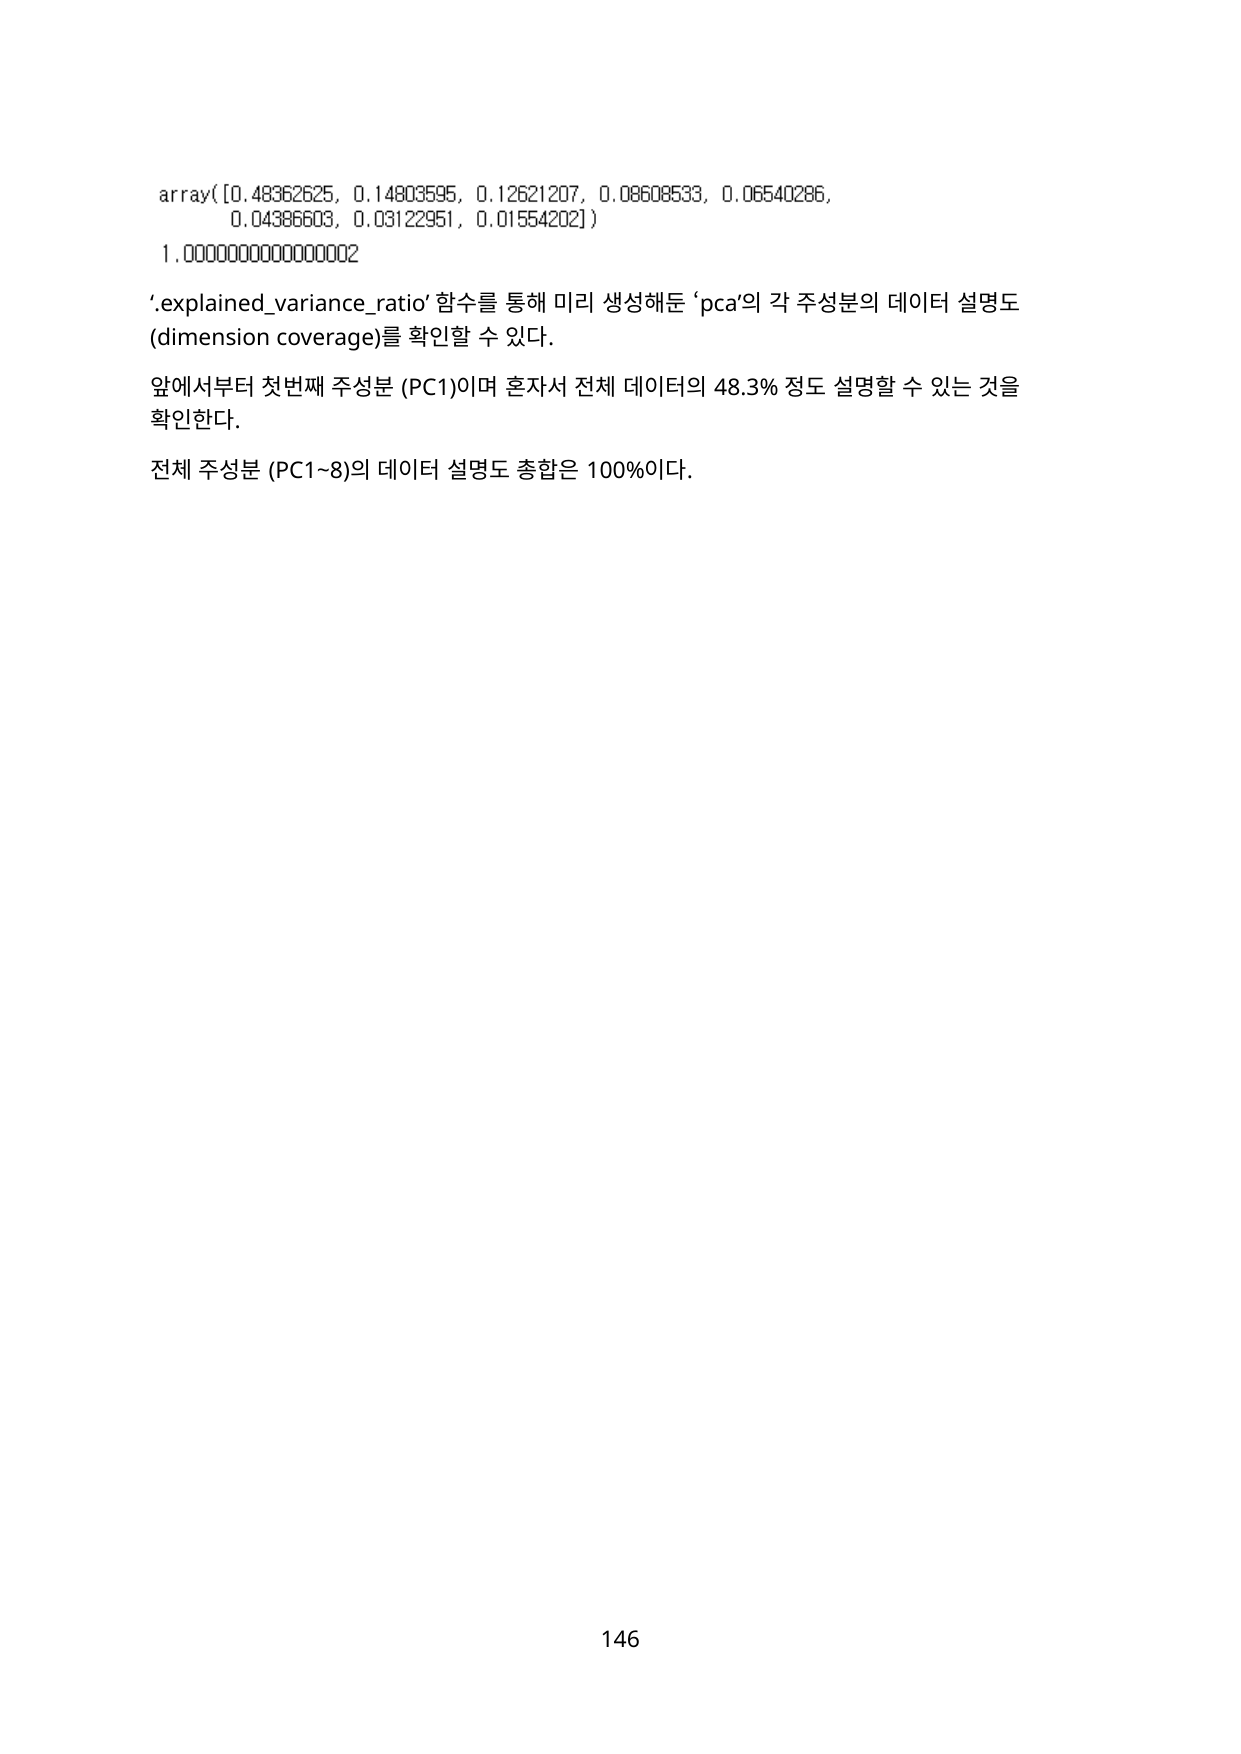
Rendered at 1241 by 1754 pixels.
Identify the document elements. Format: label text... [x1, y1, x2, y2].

text 앞에서부터 첫번째 주성분 (PC1)이며 혼자서 전체 데이터의 48.3% 정도 설명할 수 있는 것을 확인한다. [150, 368, 1090, 435]
text ‘.explained_variance_ratio’ 함수를 통해 미리 생성해둔 ‘pca’의 각 주성분의 데이터 설명도 (dimension coverage)를 확인할 수 있다. [150, 285, 1090, 352]
picture [150, 177, 925, 269]
text 전체 주성분 (PC1~8)의 데이터 설명도 총합은 100%이다. [150, 452, 1090, 485]
